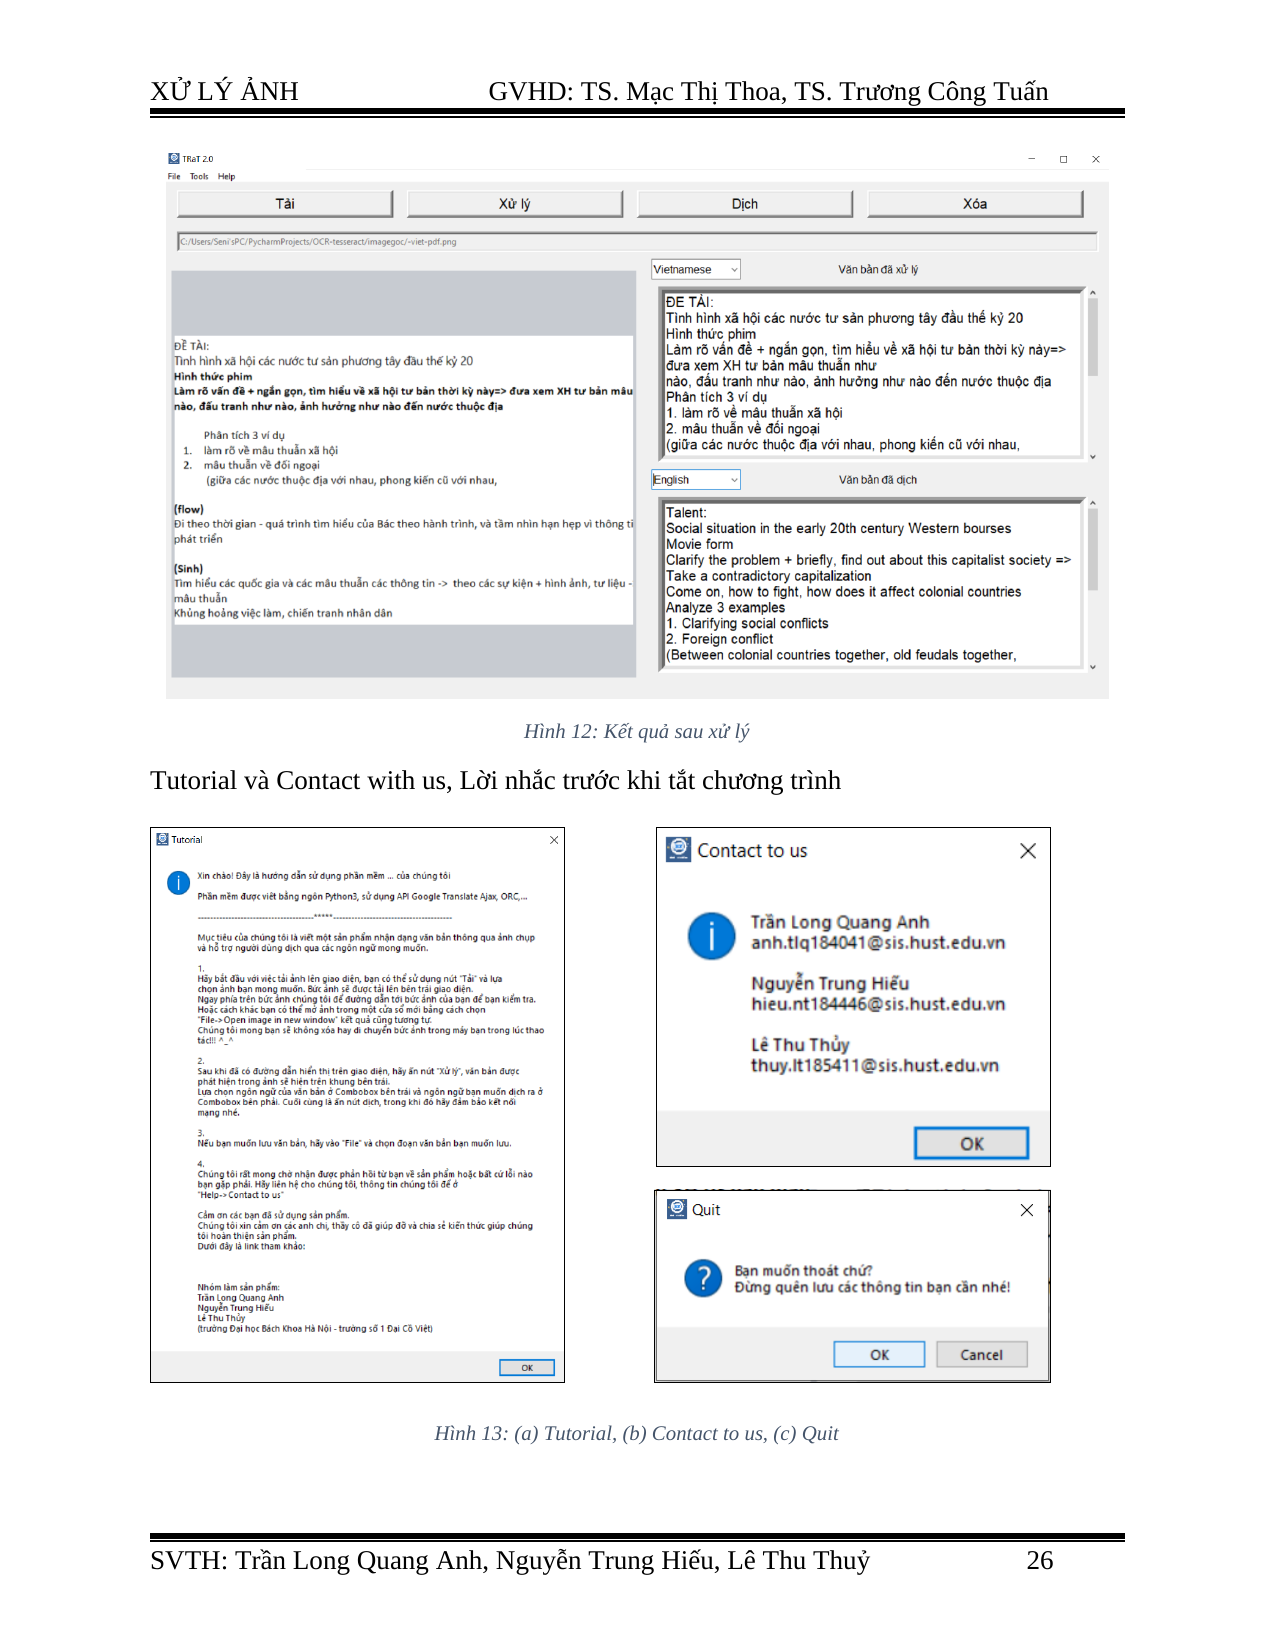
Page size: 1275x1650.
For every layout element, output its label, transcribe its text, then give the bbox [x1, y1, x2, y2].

picture [655, 1191, 1050, 1382]
picture [151, 828, 564, 1382]
picture [166, 150, 1109, 699]
text Tutorial và Contact with us, Lời nhắc trước khi tắt chương trình [150, 764, 1125, 795]
picture [657, 828, 1050, 1166]
